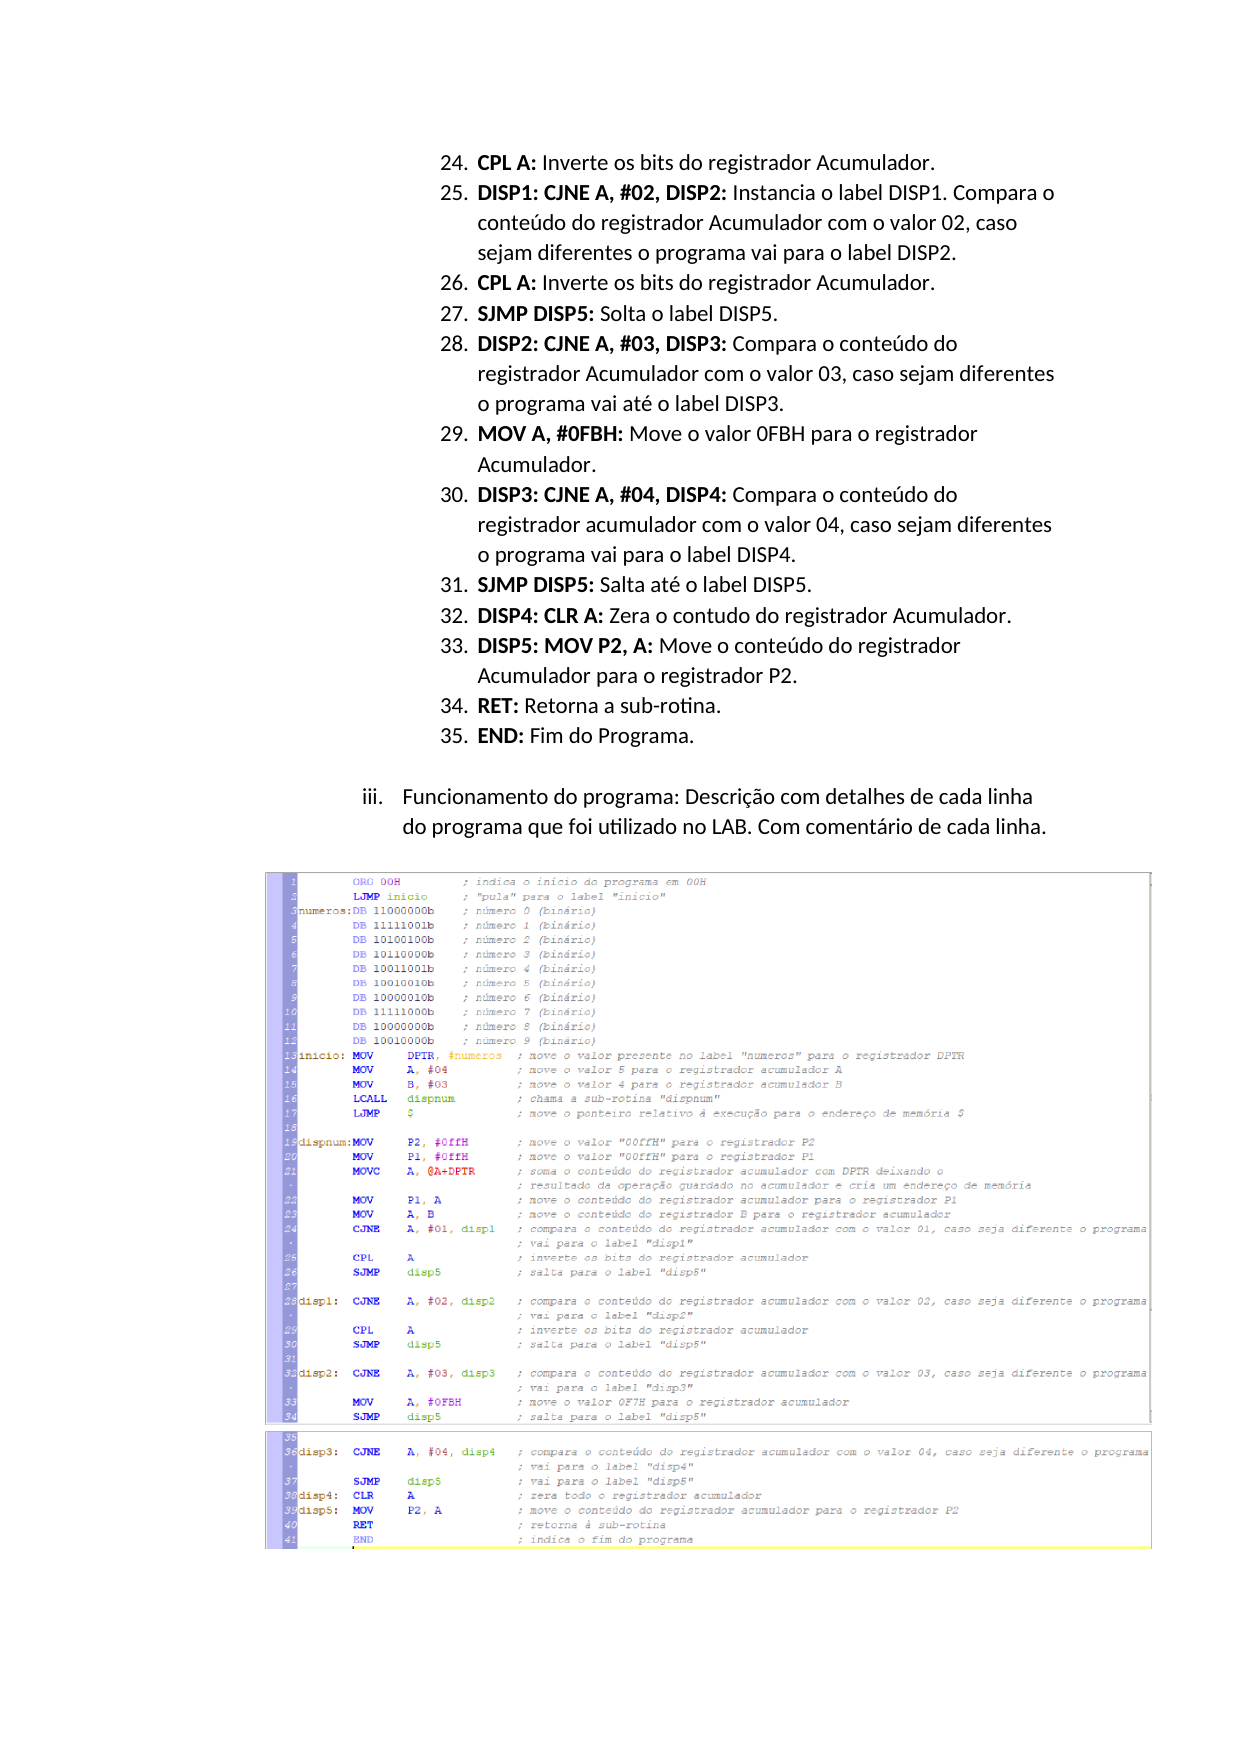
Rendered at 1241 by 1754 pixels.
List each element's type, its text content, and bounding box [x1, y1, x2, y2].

list CPL A: Inverte os bits do registrador Acumulador. [440, 148, 1063, 176]
list SJMP DISP5: Salta até o label DISP5. [440, 571, 1063, 598]
list DISP5: MOV P2, A: Move o conteúdo do registrador Acumulador para o registrador P2. [440, 631, 1063, 689]
list MOV A, #0FBH: Move o valor 0FBH para o registrador Acumulador. [440, 419, 1063, 478]
list RET: Retorna a sub-rotina. [440, 691, 1063, 719]
list DISP4: CLR A: Zera o contudo do registrador Acumulador. [440, 601, 1063, 629]
list DISP1: CJNE A, #02, DISP2: Instancia o label DISP1. Compara o conteúdo do registrador Acumulador com o valor 02, caso sejam diferentes o programa vai para o label DISP2. [440, 178, 1063, 266]
picture [265, 1431, 1152, 1549]
list DISP2: CJNE A, #03, DISP3: Compara o conteúdo do registrador Acumulador com o valor 03, caso sejam diferentes o programa vai até o label DISP3. [440, 329, 1063, 417]
list CPL A: Inverte os bits do registrador Acumulador. [440, 268, 1063, 296]
picture [265, 872, 1152, 1425]
list Funcionamento do programa: Descrição com detalhes de cada linha do programa que foi utilizado no LAB. Com comentário de cada linha. [383, 782, 1063, 840]
list SJMP DISP5: Solta o label DISP5. [440, 299, 1063, 327]
list DISP3: CJNE A, #04, DISP4: Compara o conteúdo do registrador acumulador com o valor 04, caso sejam diferentes o programa vai para o label DISP4. [440, 480, 1063, 568]
list END: Fim do Programa. [440, 722, 1063, 749]
